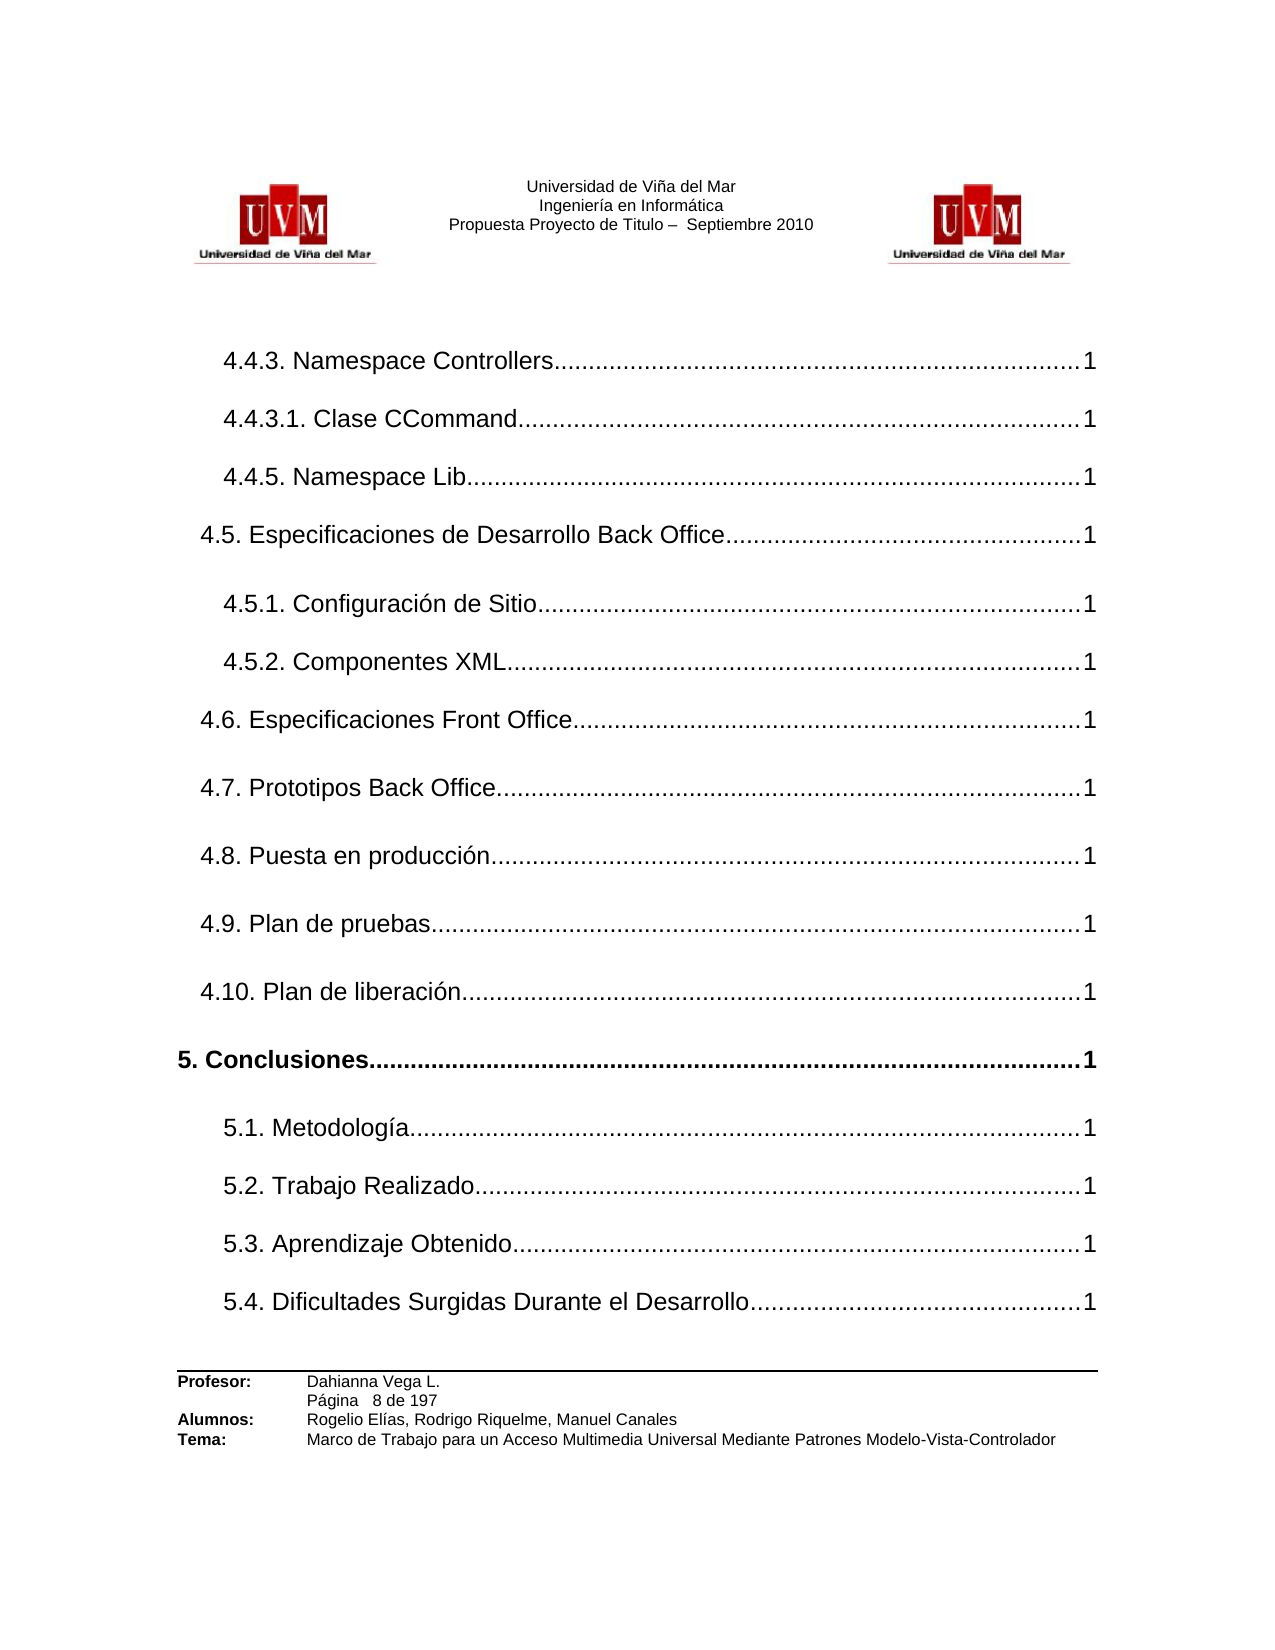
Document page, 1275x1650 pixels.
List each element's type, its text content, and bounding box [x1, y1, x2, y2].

text 4.5.1. Configuración de Sitio 1 [223, 588, 1098, 617]
text 5.1. Metodología 1 [223, 1113, 1098, 1142]
text 4.10. Plan de liberación 1 [200, 977, 1098, 1006]
text 4.4.3. Namespace Controllers 1 [223, 346, 1098, 375]
text 4.5.2. Componentes XML 1 [223, 647, 1098, 675]
text 4.6. Especificaciones Front Office 1 [200, 704, 1098, 733]
text 4.7. Prototipos Back Office. 1 [200, 773, 1098, 801]
text 5.2. Trabajo Realizado 1 [223, 1171, 1098, 1200]
text 4.5. Especificaciones de Desarrollo Back Office 1 [200, 520, 1098, 549]
text 4.9. Plan de pruebas 1 [200, 909, 1098, 938]
text 4.8. Puesta en producción 1 [200, 841, 1098, 869]
text 4.4.3.1. Clase CCommand 1 [223, 404, 1098, 433]
text 5.3. Aprendizaje Obtenido 1 [223, 1229, 1098, 1258]
picture [177, 176, 390, 267]
text 5.4. Dificultades Surgidas Durante el Desarrollo 1 [223, 1287, 1098, 1316]
text 5. Conclusiones 1 [177, 1045, 1098, 1074]
picture [871, 176, 1084, 267]
text 4.4.5. Namespace Lib 1 [223, 462, 1098, 491]
